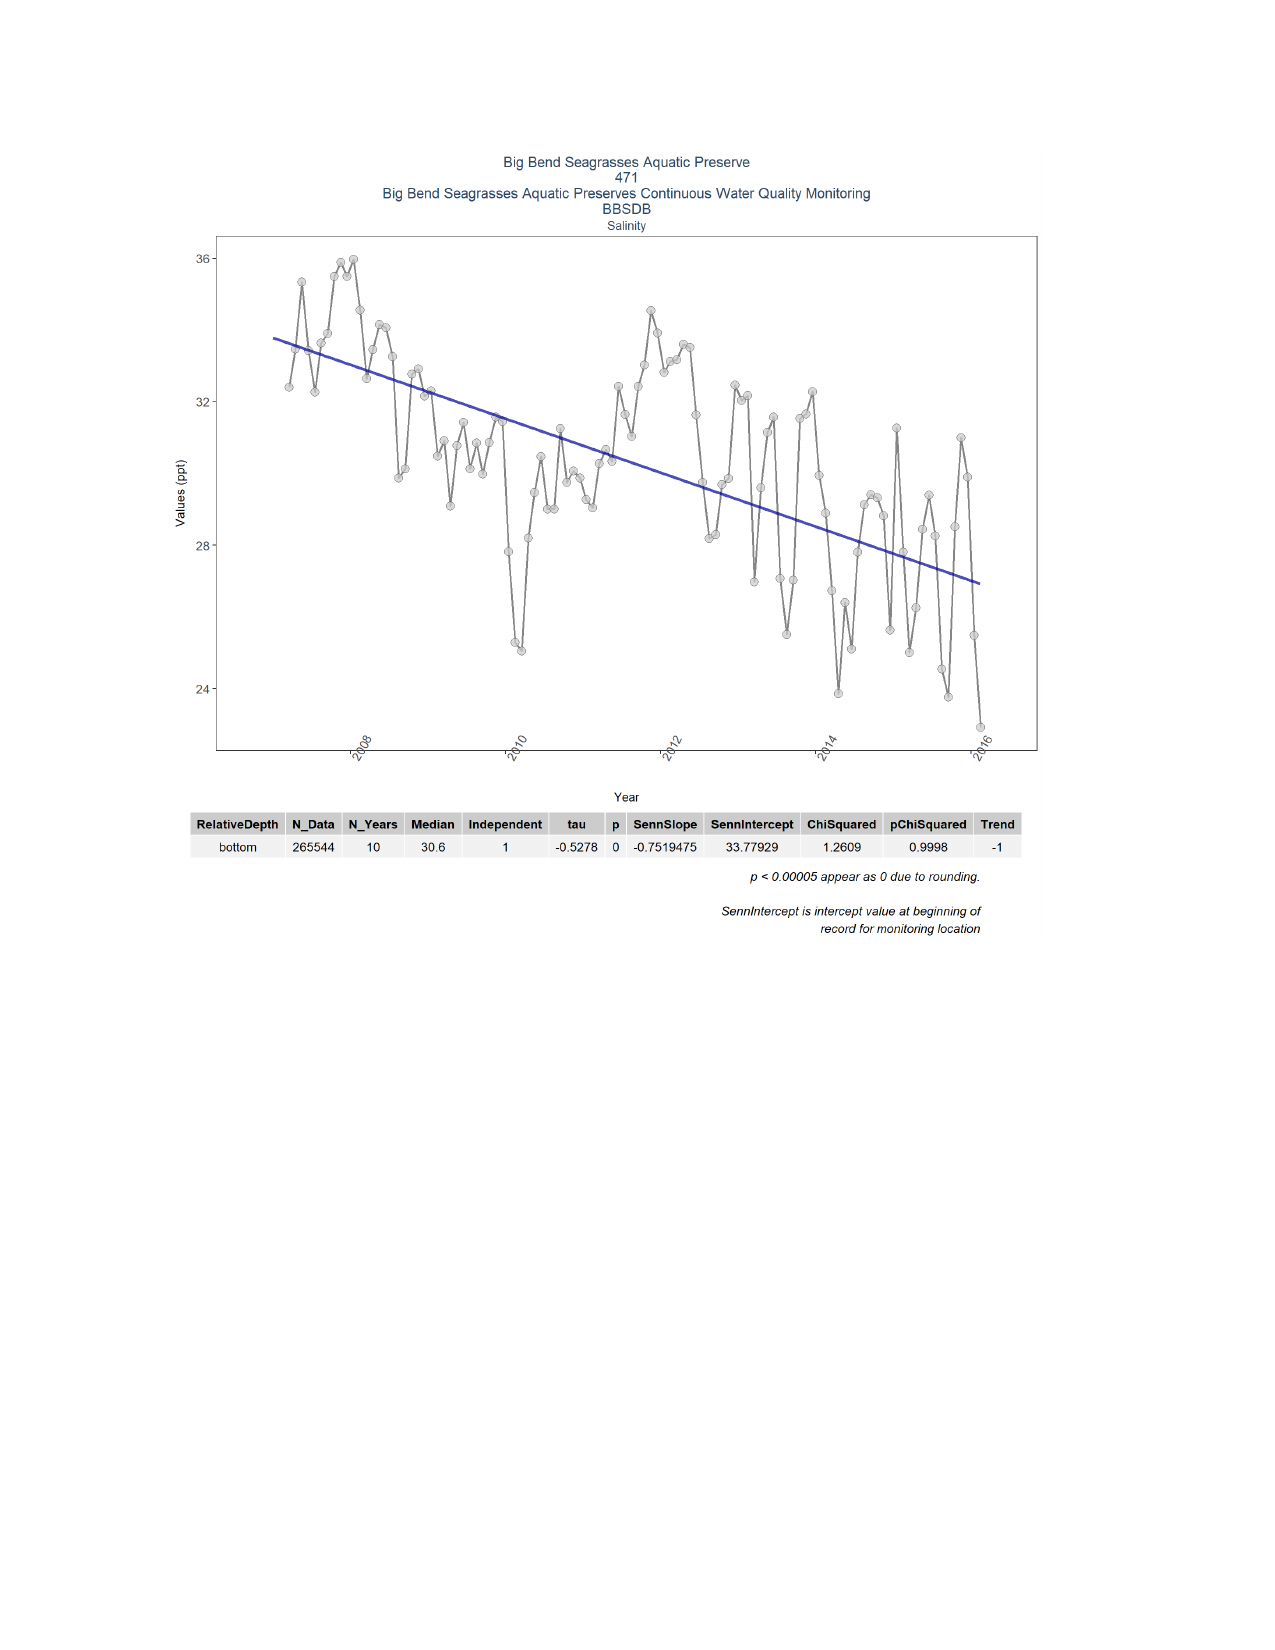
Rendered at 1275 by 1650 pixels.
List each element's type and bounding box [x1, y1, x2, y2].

picture [168, 150, 1044, 938]
